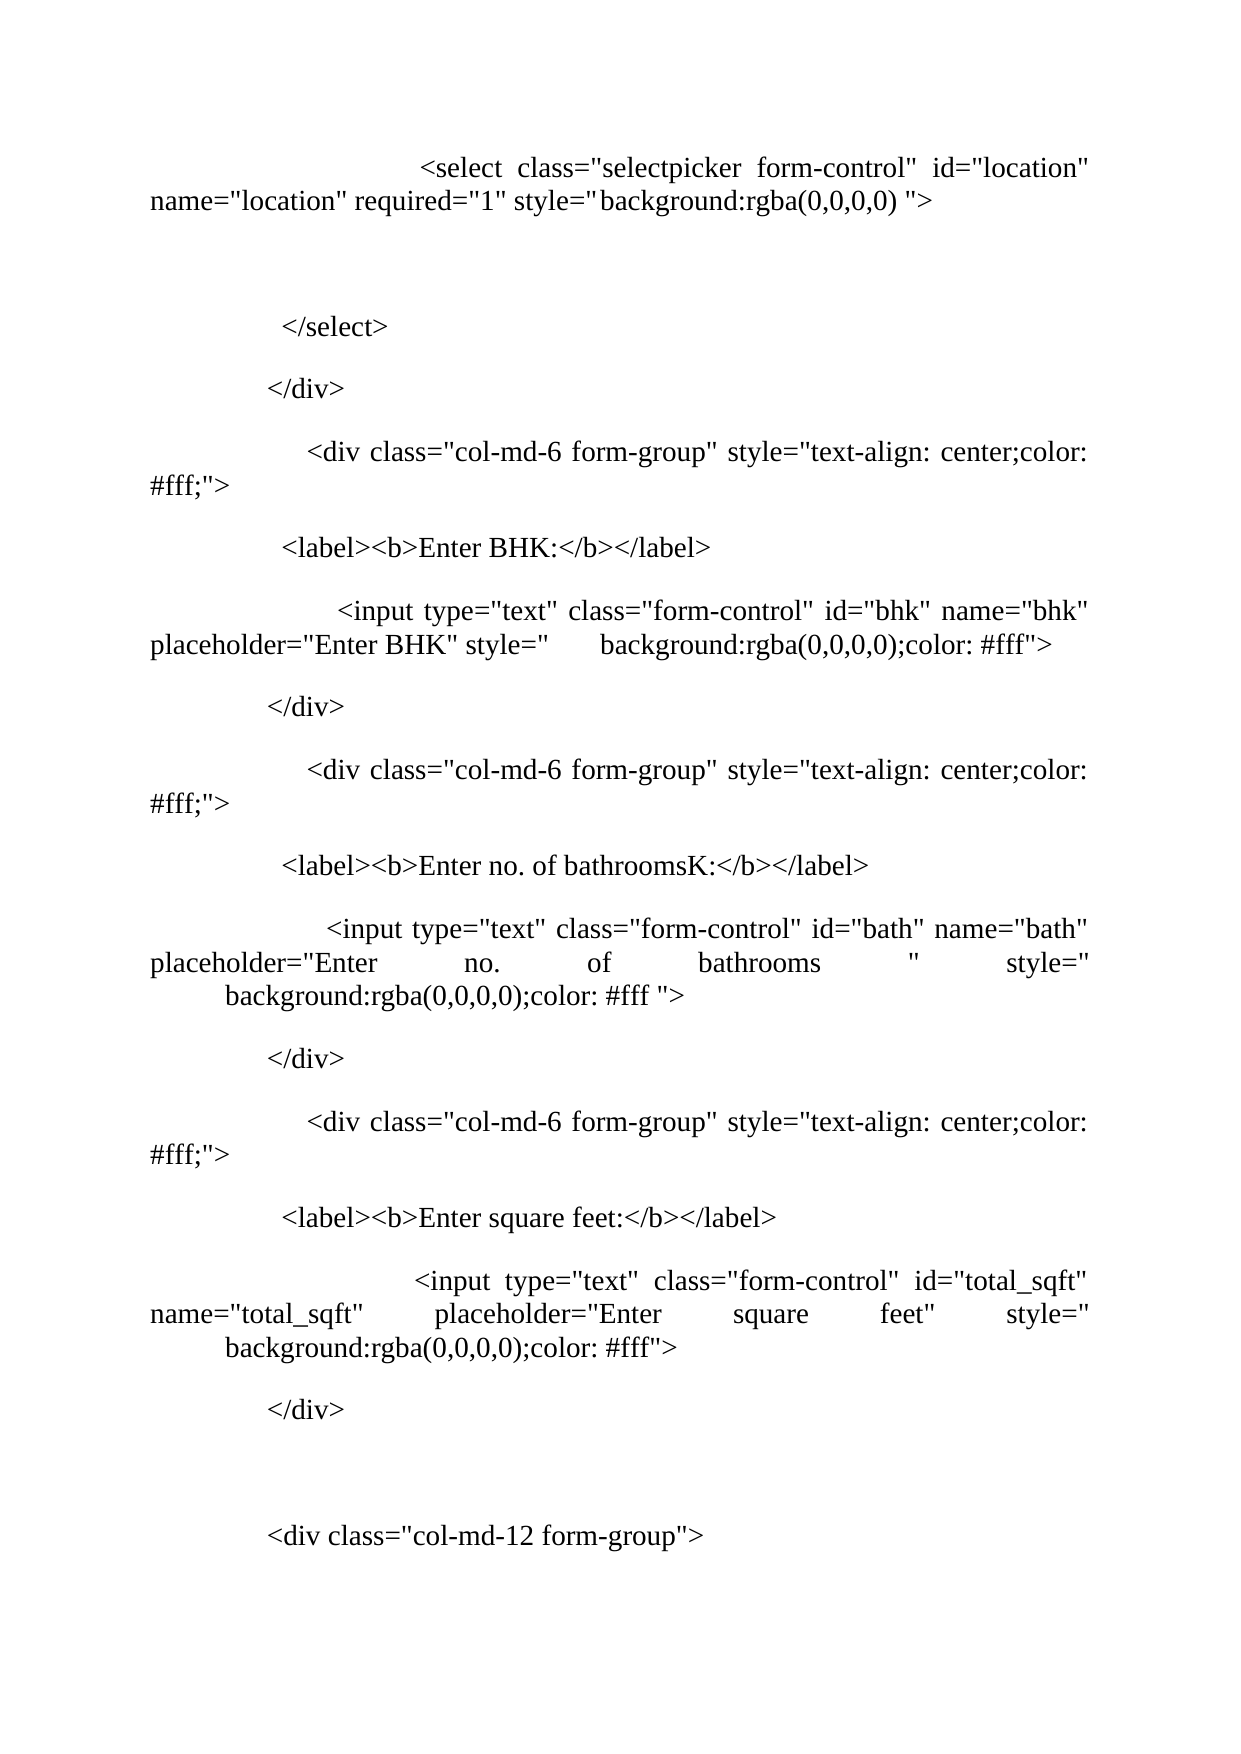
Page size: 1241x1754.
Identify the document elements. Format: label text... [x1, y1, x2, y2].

text </div> [150, 1392, 1090, 1426]
text <label><b>Enter square feet:</b></label> [150, 1200, 1090, 1233]
text <div class="col-md-6 form-group" style="text-align: center;color: #fff;"> [150, 752, 1090, 819]
text <label><b>Enter no. of bathroomsK:</b></label> [150, 848, 1090, 882]
text <label><b>Enter BHK:</b></label> [150, 531, 1090, 564]
text <input type="text" class="form-control" id="bath" name="bath" placeholder="Enter no. of bathrooms " style=" background:rgba(0,0,0,0);color: #fff "> [150, 911, 1090, 1012]
text </div> [150, 1041, 1090, 1074]
text <div class="col-md-12 form-group"> [150, 1518, 1090, 1551]
text </div> [150, 372, 1090, 405]
text </select> [150, 309, 1090, 342]
text <input type="text" class="form-control" id="bhk" name="bhk" placeholder="Enter BHK" style=" background:rgba(0,0,0,0);color: #fff"> [150, 593, 1090, 660]
text </div> [150, 689, 1090, 723]
text <select class="selectpicker form-control" id="location" name="location" required="1" style=" background:rgba(0,0,0,0) "> [150, 150, 1090, 217]
text <div class="col-md-6 form-group" style="text-align: center;color: #fff;"> [150, 1104, 1090, 1171]
text <input type="text" class="form-control" id="total_sqft" name="total_sqft" placeholder="Enter square feet" style=" background:rgba(0,0,0,0);color: #fff"> [150, 1263, 1090, 1363]
text <div class="col-md-6 form-group" style="text-align: center;color: #fff;"> [150, 434, 1090, 501]
